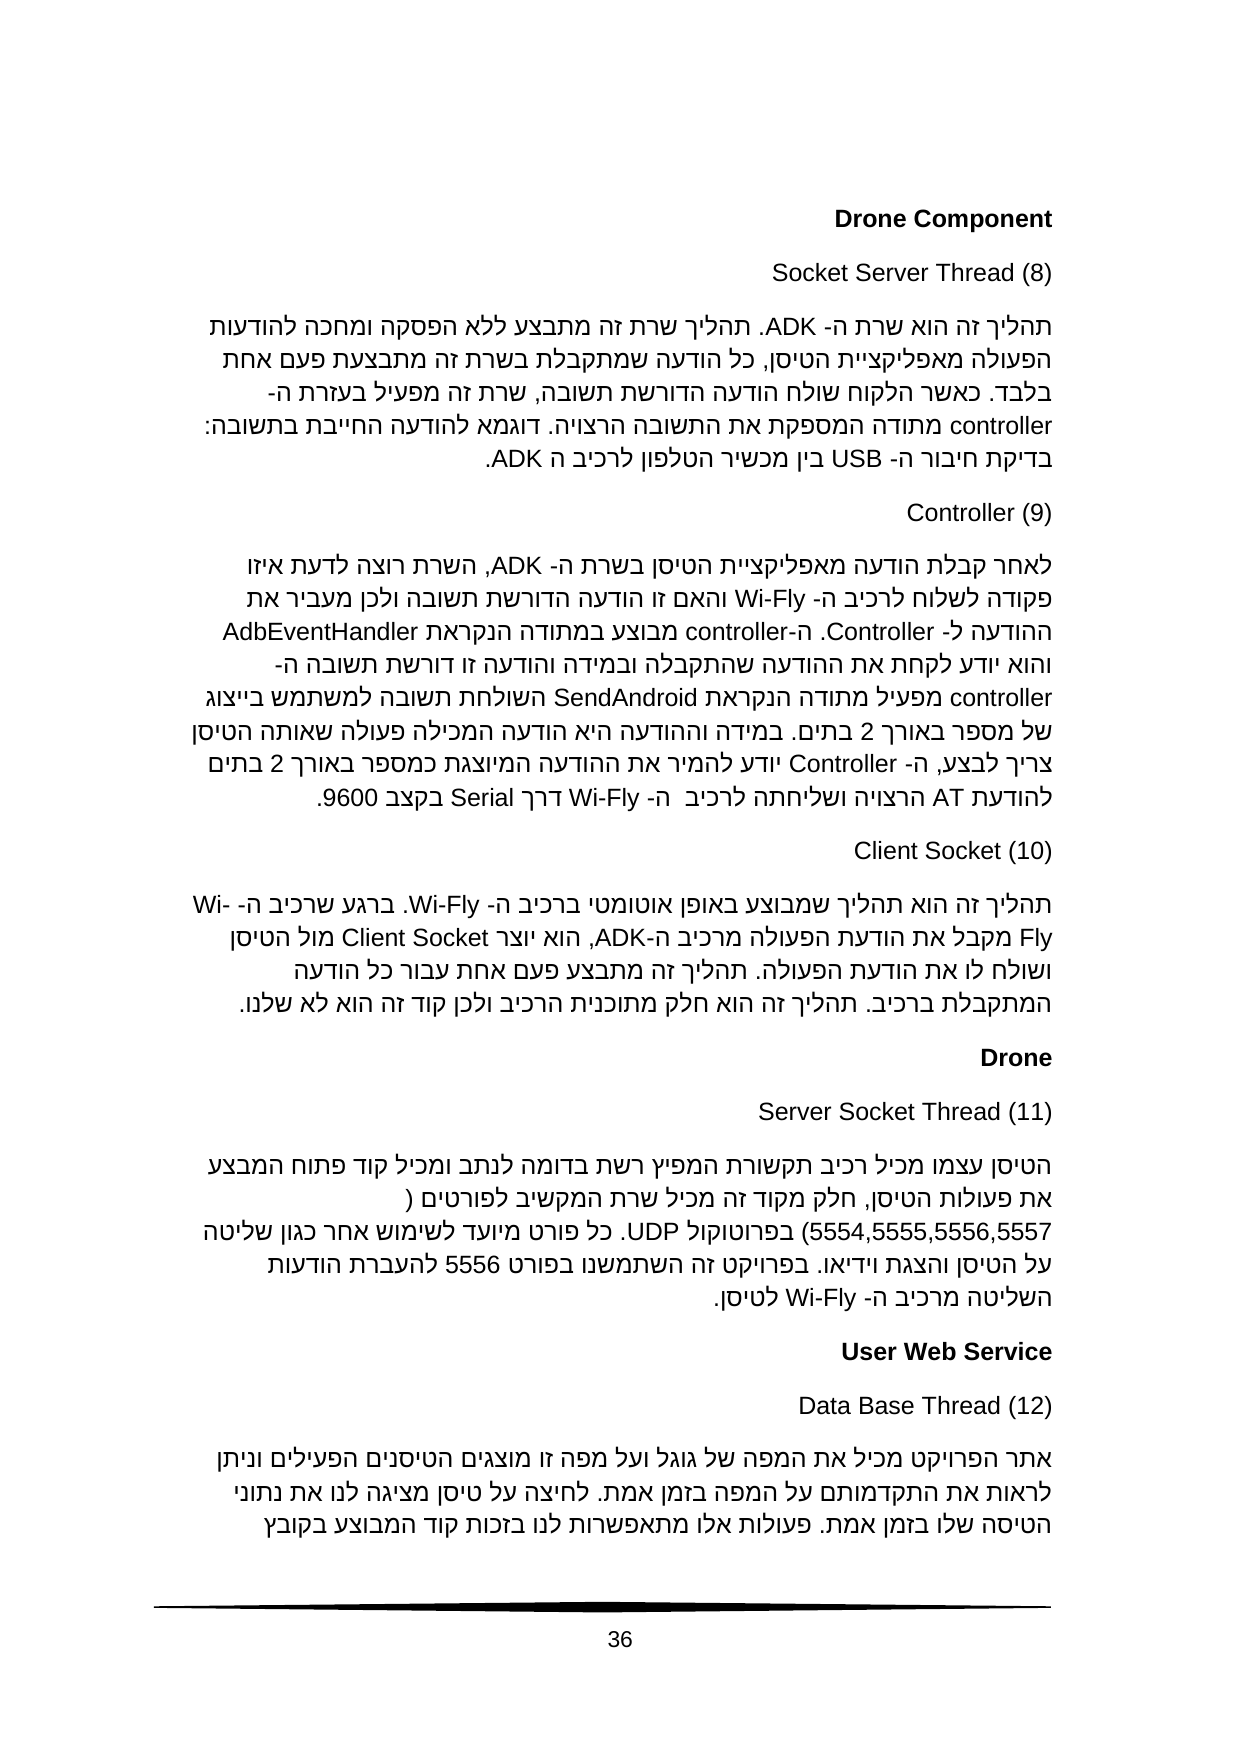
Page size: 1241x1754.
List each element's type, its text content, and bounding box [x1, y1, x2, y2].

text Server Socket Thread (11) [187, 1097, 1053, 1126]
text Client Socket (10) [187, 836, 1053, 865]
text Socket Server Thread (8) [187, 258, 1053, 286]
text תהליך זה הוא שרת ה- ADK. תהליך שרת זה מתבצע ללא הפסקה ומחכה להודעות הפעולה מאפליקציית הטיסן, כל הודעה שמתקבלת בשרת זה מתבצעת פעם אחת בלבד. כאשר הלקוח שולח הודעה הדורשת תשובה, שרת זה מפעיל בעזרת ה- controller מתודה המספקת את התשובה הרצויה. דוגמא להודעה החייבת בתשובה: בדיקת חיבור ה- USB בין מכשיר הטלפון לרכיב ה ADK. [187, 312, 1053, 472]
text Controller (9) [187, 497, 1053, 526]
text Drone Component [187, 204, 1053, 233]
text תהליך זה הוא תהליך שמבוצע באופן אוטומטי ברכיב ה- Wi-Fly. ברגע שרכיב ה- Wi-Fly מקבל את הודעת הפעולה מרכיב ה-ADK, הוא יוצר Client Socket מול הטיסן ושולח לו את הודעת הפעולה. תהליך זה מתבצע פעם אחת עבור כל הודעה המתקבלת ברכיב. תהליך זה הוא חלק מתוכנית הרכיב ולכן קוד זה הוא לא שלנו. [187, 890, 1053, 1018]
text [187, 1444, 1053, 1539]
text לאחר קבלת הודעה מאפליקציית הטיסן בשרת ה- ADK, השרת רוצה לדעת איזו פקודה לשלוח לרכיב ה- Wi-Fly והאם זו הודעה הדורשת תשובה ולכן מעביר את ההודעה ל- Controller. ה-controller מבוצע במתודה הנקראת AdbEventHandler והוא יודע לקחת את ההודעה שהתקבלה ובמידה והודעה זו דורשת תשובה ה- controller מפעיל מתודה הנקראת SendAndroid השולחת תשובה למשתמש בייצוג של מספר באורך 2 בתים. במידה וההודעה היא הודעה המכילה פעולה שאותה הטיסן צריך לבצע, ה- Controller יודע להמיר את ההודעה המיוצגת כמספר באורך 2 בתים להודעת AT הרצויה ושליחתה לרכיב ה- Wi-Fly דרך Serial בקצב 9600. [187, 551, 1053, 811]
text הטיסן עצמו מכיל רכיב תקשורת המפיץ רשת בדומה לנתב ומכיל קוד פתוח המבצע את פעולות הטיסן, חלק מקוד זה מכיל שרת המקשיב לפורטים (5554,5555,5556,5557) בפרוטוקול UDP. כל פורט מיועד לשימוש אחר כגון שליטה על הטיסן והצגת וידיאו. בפרויקט זה השתמשנו בפורט 5556 להעברת הודעות השליטה מרכיב ה- Wi-Fly לטיסן. [187, 1151, 1053, 1312]
text Data Base Thread (12) [187, 1391, 1053, 1419]
text Drone [187, 1043, 1053, 1072]
text User Web Service [187, 1337, 1053, 1366]
